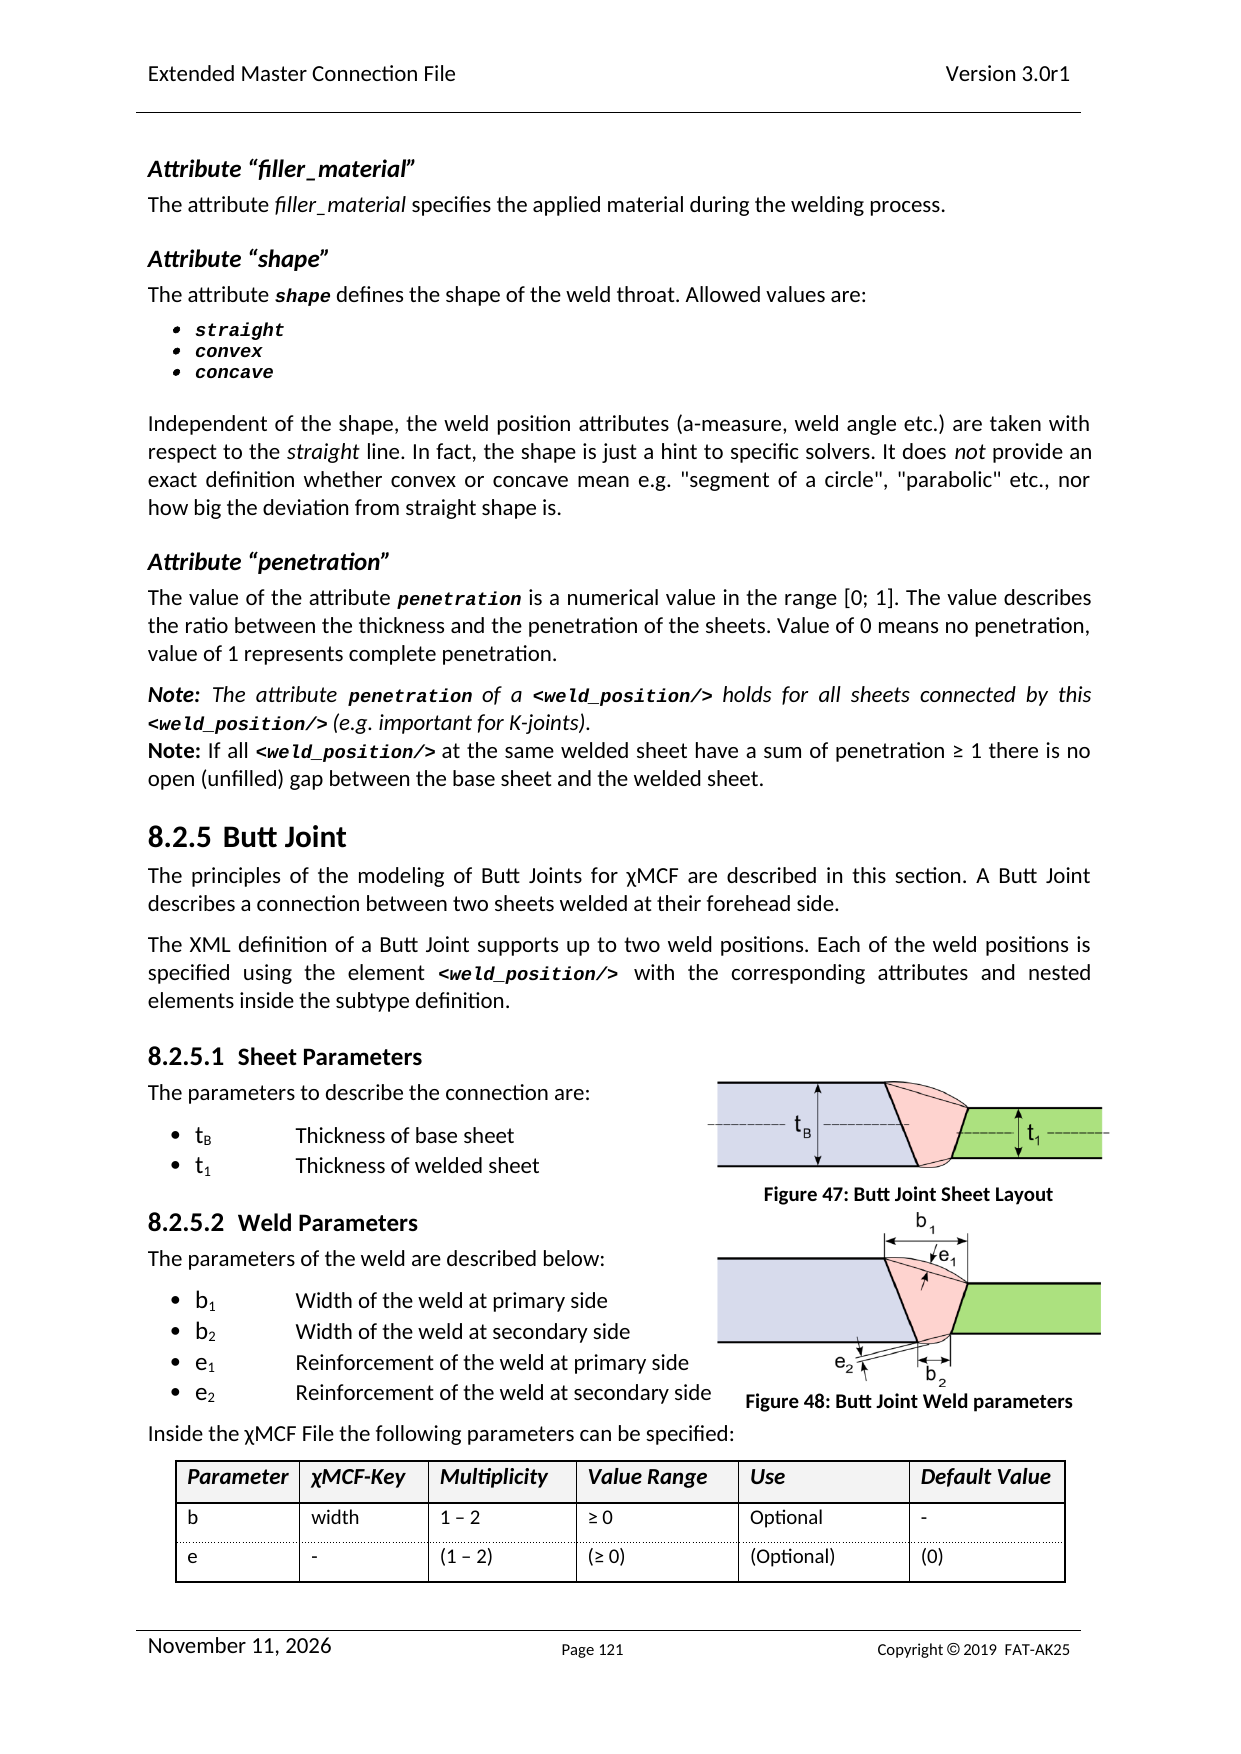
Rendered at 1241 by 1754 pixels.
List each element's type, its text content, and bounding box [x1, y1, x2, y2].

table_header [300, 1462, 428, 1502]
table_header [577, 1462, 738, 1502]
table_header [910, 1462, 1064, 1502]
list e2 Reinforcement of the weld at secondary side [171, 1376, 1092, 1407]
text The parameters of the weld are described below: [148, 1244, 717, 1272]
list e1 Reinforcement of the weld at primary side [171, 1346, 717, 1376]
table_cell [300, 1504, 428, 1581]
text Inside the χMCF File the following parameters can be specified: [148, 1419, 1092, 1447]
subtitle Attribute “penetration” [148, 547, 1092, 577]
text Independent of the shape, the weld position attributes (a-measure, weld angle etc.) are taken with respect to the straight line. In fact, the shape is just a hint to specific solvers. It does not provide an exact definition whether convex or concave mean e.g. "segment of a circle", "parabolic" etc., nor how big the deviation from straight shape is. [148, 409, 1092, 522]
list concave [171, 363, 1092, 384]
list b2 Width of the weld at secondary side [171, 1315, 717, 1346]
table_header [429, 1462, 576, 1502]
picture [707, 1081, 1110, 1168]
picture [717, 1212, 1101, 1387]
list b1 Width of the weld at primary side [171, 1284, 717, 1315]
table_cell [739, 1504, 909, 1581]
text The principles of the modeling of Butt Joints for χMCF are described in this section. A Butt Joint describes a connection between two sheets welded at their forehead side. [148, 861, 1092, 917]
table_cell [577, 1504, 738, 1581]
text Note: The attribute penetration of a <weld_position/> holds for all sheets connected by this <weld_position/> (e.g. important for K-joints). [148, 680, 1092, 736]
text The XML definition of a Butt Joint supports up to two weld positions. Each of the weld positions is specified using the element <weld_position/> with the corresponding attributes and nested elements inside the subtype definition. [148, 930, 1092, 1014]
subtitle Attribute “shape” [148, 243, 1092, 274]
subtitle Attribute “filler_material” [148, 154, 1092, 184]
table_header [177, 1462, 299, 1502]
text The value of the attribute penetration is a numerical value in the range [0; 1]. The value describes the ratio between the thickness and the penetration of the sheets. Value of 0 means no penetration, value of 1 represents complete penetration. [148, 583, 1092, 667]
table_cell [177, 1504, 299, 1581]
text The attribute shape defines the shape of the weld throat. Allowed values are: [148, 280, 1092, 308]
text The parameters to describe the connection are: [148, 1078, 1092, 1106]
subtitle Weld Parameters [148, 1205, 1092, 1238]
list straight [171, 321, 1092, 342]
subtitle Sheet Parameters [148, 1039, 1092, 1072]
subtitle Butt Joint [148, 817, 1092, 855]
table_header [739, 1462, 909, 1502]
list t1 Thickness of welded sheet [171, 1149, 1092, 1180]
list convex [171, 342, 1092, 363]
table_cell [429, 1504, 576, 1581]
subtitle The attribute filler_material specifies the applied material during the welding process. [148, 190, 1092, 218]
text Note: If all <weld_position/> at the same welded sheet have a sum of penetration ≥ 1 there is no open (unfilled) gap between the base sheet and the welded sheet. [148, 736, 1092, 792]
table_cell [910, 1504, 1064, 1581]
list tB Thickness of base sheet [171, 1119, 707, 1149]
